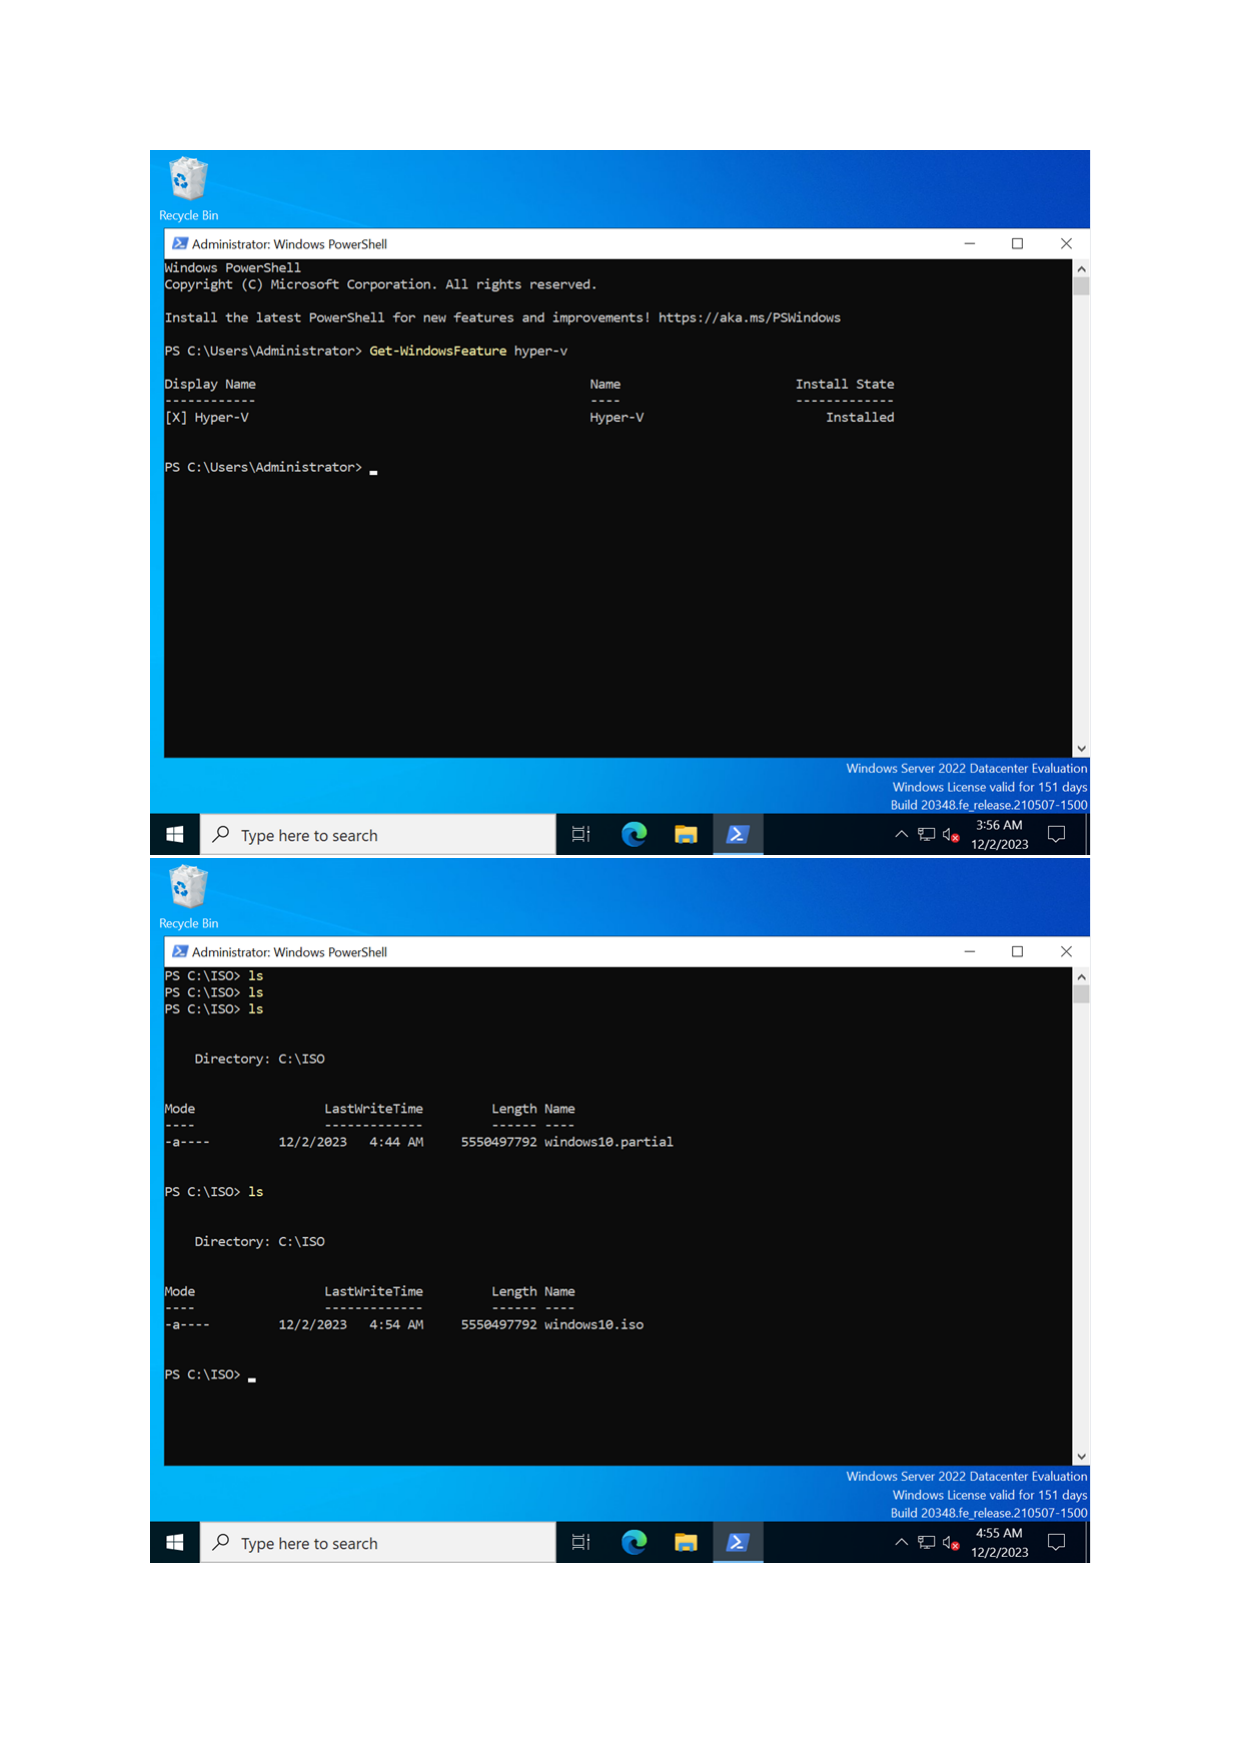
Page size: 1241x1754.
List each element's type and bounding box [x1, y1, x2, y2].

picture [170, 156, 209, 200]
picture [150, 858, 1091, 1563]
picture [191, 211, 198, 219]
picture [150, 150, 1091, 855]
picture [191, 919, 198, 927]
picture [204, 210, 218, 220]
picture [161, 210, 174, 220]
picture [170, 864, 209, 908]
picture [161, 918, 174, 928]
picture [204, 918, 218, 928]
